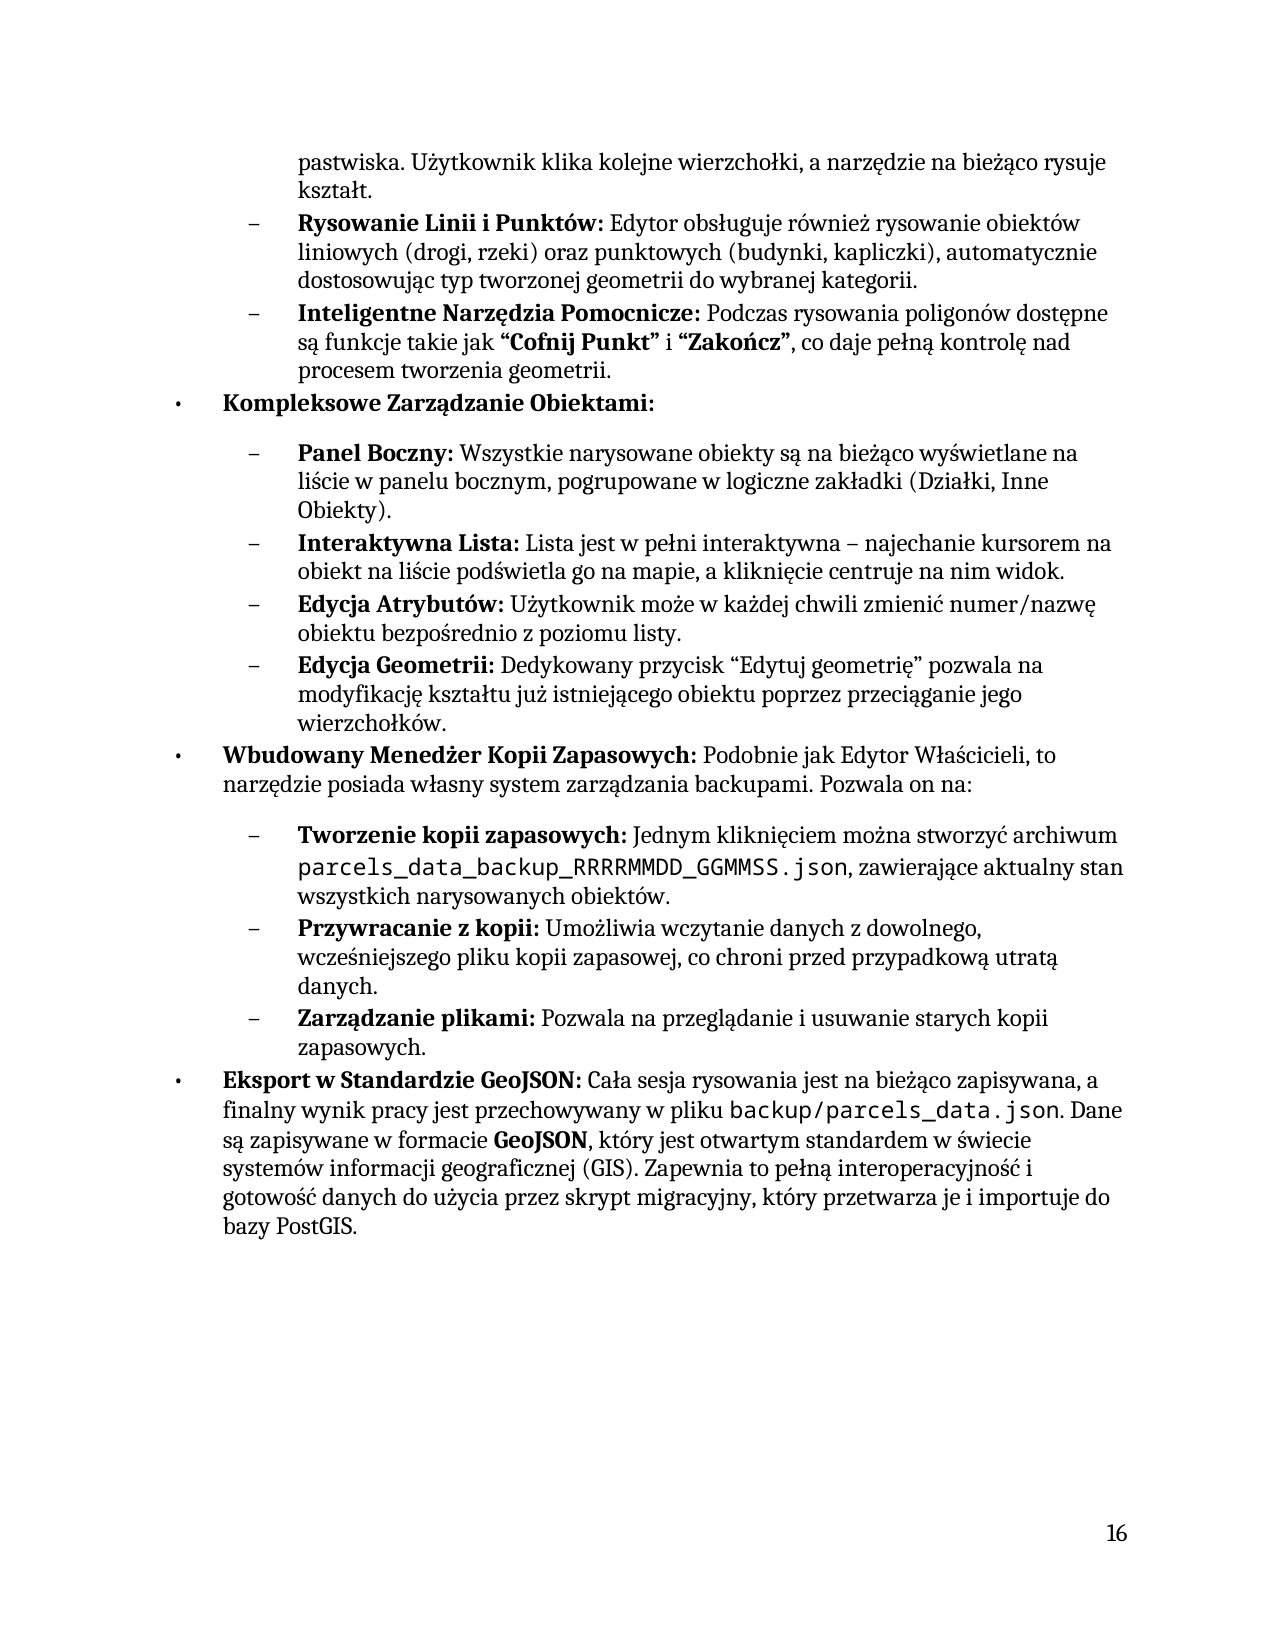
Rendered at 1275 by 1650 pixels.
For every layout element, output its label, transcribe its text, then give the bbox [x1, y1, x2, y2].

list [248, 148, 1127, 205]
list Edycja Atrybutów: Użytkownik może w każdej chwili zmienić numer/nazwę obiektu bezpośrednio z poziomu listy. [248, 590, 1127, 647]
list Wbudowany Menedżer Kopii Zapasowych: Podobnie jak Edytor Właścicieli, to narzędzie posiada własny system zarządzania backupami. Pozwala on na: [173, 741, 1127, 798]
list Tworzenie kopii zapasowych: Jednym kliknięciem można stworzyć archiwum parcels_data_backup_RRRRMMDD_GGMMSS.json, zawierające aktualny stan wszystkich narysowanych obiektów. [248, 819, 1127, 911]
list Inteligentne Narzędzia Pomocnicze: Podczas rysowania poligonów dostępne są funkcje takie jak “Cofnij Punkt” i “Zakończ”, co daje pełną kontrolę nad procesem tworzenia geometrii. [248, 299, 1127, 385]
list Edycja Geometrii: Dedykowany przycisk “Edytuj geometrię” pozwala na modyfikację kształtu już istniejącego obiektu poprzez przeciąganie jego wierzchołków. [248, 651, 1127, 737]
list Kompleksowe Zarządzanie Obiektami: [173, 389, 1127, 418]
list Przywracanie z kopii: Umożliwia wczytanie danych z dowolnego, wcześniejszego pliku kopii zapasowej, co chroni przed przypadkową utratą danych. [248, 914, 1127, 1001]
list Rysowanie Linii i Punktów: Edytor obsługuje również rysowanie obiektów liniowych (drogi, rzeki) oraz punktowych (budynki, kapliczki), automatycznie dostosowując typ tworzonej geometrii do wybranej kategorii. [248, 209, 1127, 295]
list Interaktywna Lista: Lista jest w pełni interaktywna – najechanie kursorem na obiekt na liście podświetla go na mapie, a kliknięcie centruje na nim widok. [248, 528, 1127, 586]
list Zarządzanie plikami: Pozwala na przeglądanie i usuwanie starych kopii zapasowych. [248, 1004, 1127, 1062]
list Panel Boczny: Wszystkie narysowane obiekty są na bieżąco wyświetlane na liście w panelu bocznym, pogrupowane w logiczne zakładki (Działki, Inne Obiekty). [248, 438, 1127, 525]
list Eksport w Standardzie GeoJSON: Cała sesja rysowania jest na bieżąco zapisywana, a finalny wynik pracy jest przechowywany w pliku backup/parcels_data.json. Dane są zapisywane w formacie GeoJSON, który jest otwartym standardem w świecie systemów informacji geograficznej (GIS). Zapewnia to pełną interoperacyjność i gotowość danych do użycia przez skrypt migracyjny, który przetwarza je i importuje do bazy PostGIS. [173, 1066, 1127, 1241]
